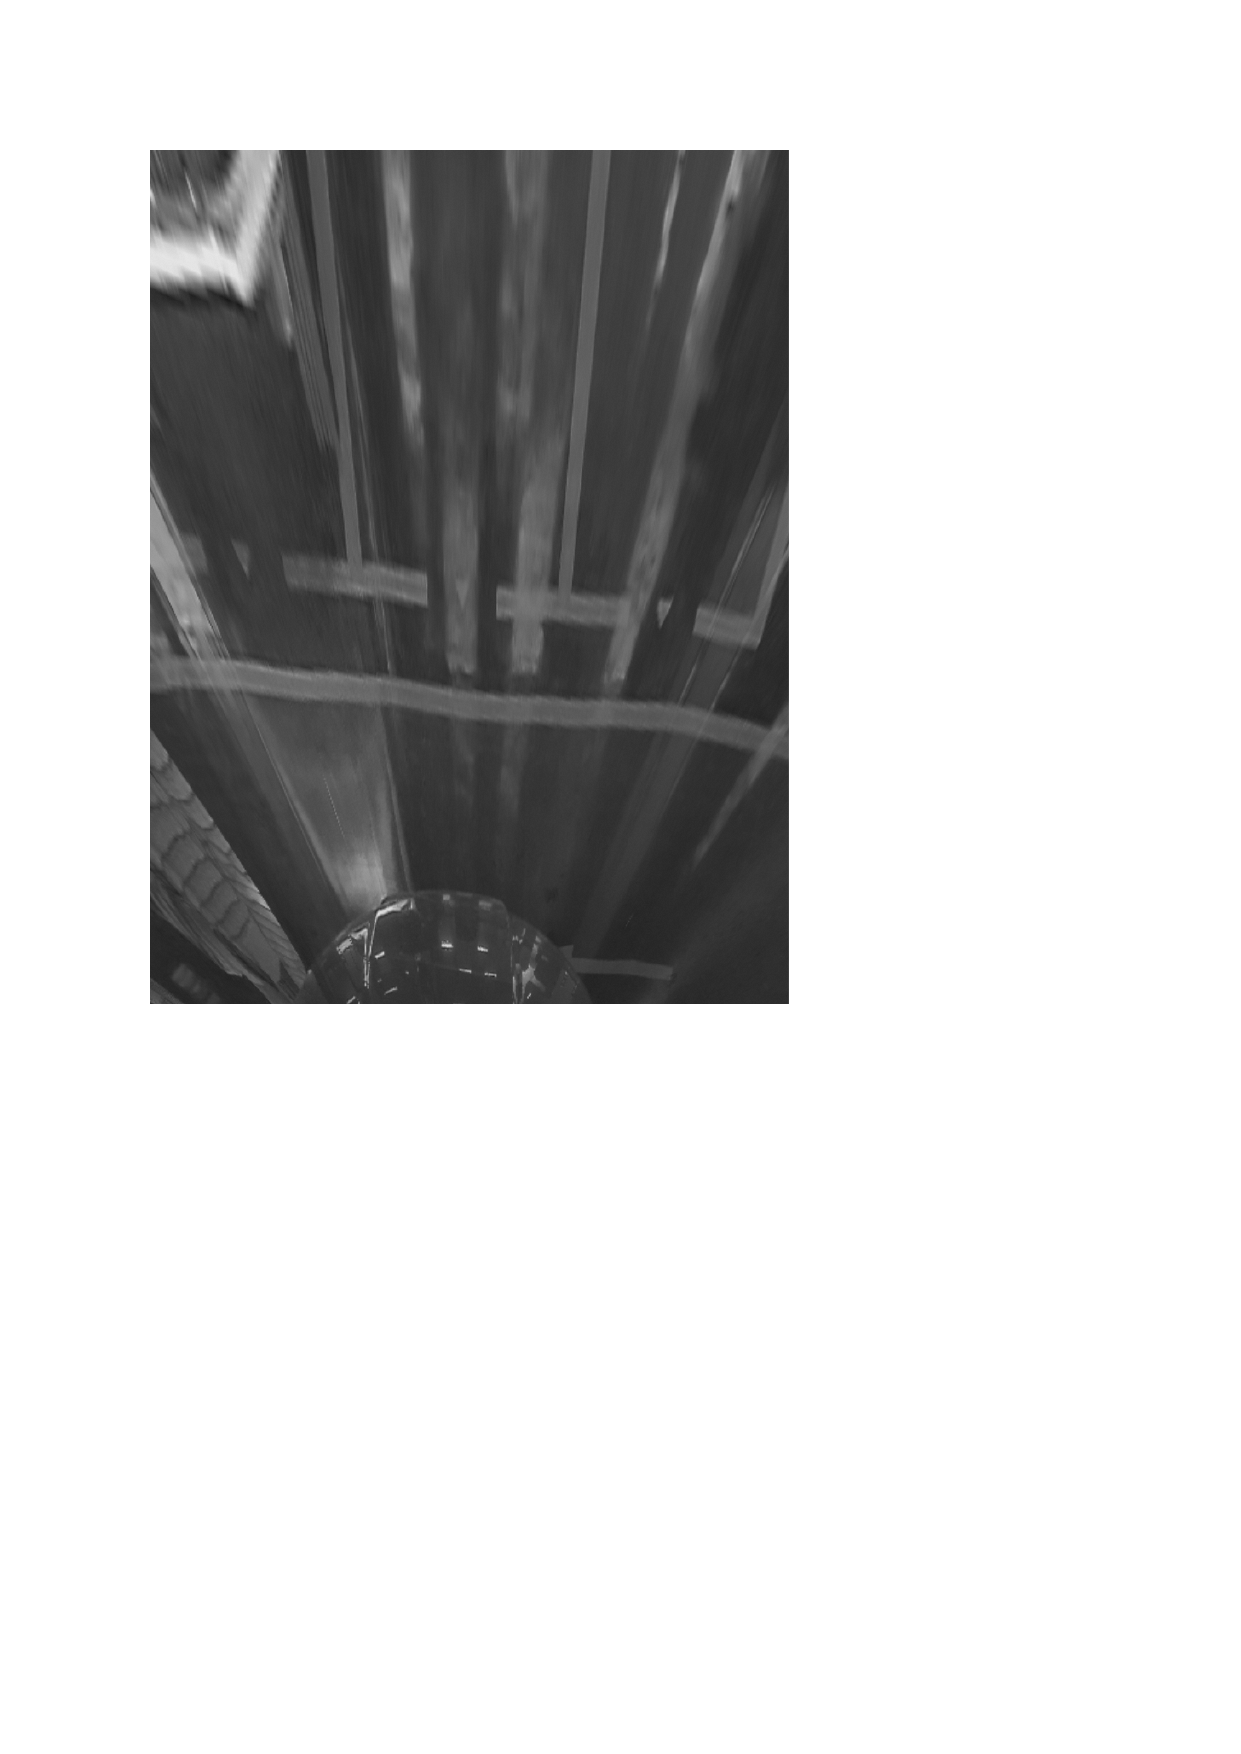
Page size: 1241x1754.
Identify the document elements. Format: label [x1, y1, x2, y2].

picture [150, 150, 789, 1004]
